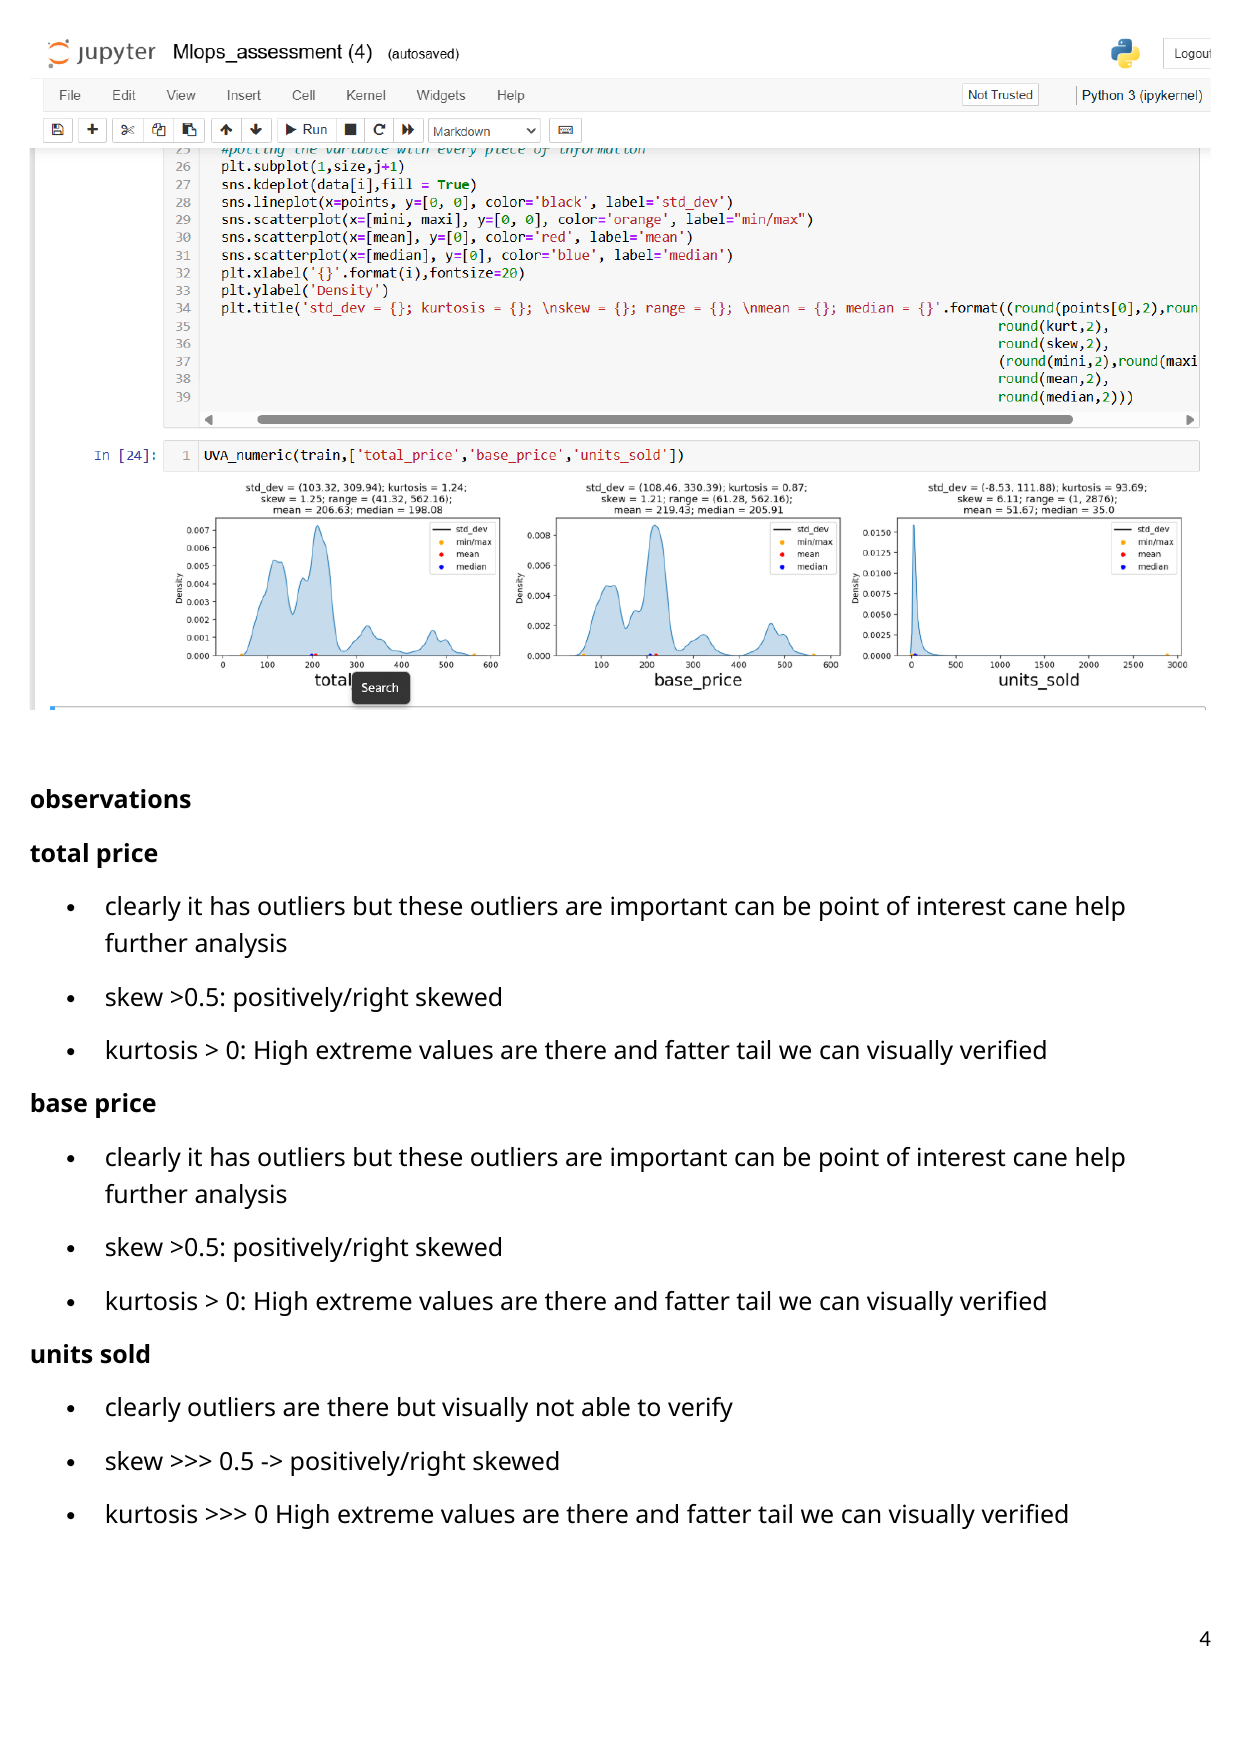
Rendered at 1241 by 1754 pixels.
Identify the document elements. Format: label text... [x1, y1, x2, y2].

picture [29, 29, 1211, 710]
list clearly outliers are there but visually not able to verify [67, 1390, 1211, 1424]
list skew >0.5: positively/right skewed [67, 979, 1211, 1013]
list skew >0.5: positively/right skewed [67, 1230, 1211, 1264]
list clearly it has outliers but these outliers are important can be point of interest cane help further analysis [67, 1139, 1211, 1210]
list kurtosis >>> 0 High extreme values are there and fatter tail we can visually verified [67, 1497, 1211, 1531]
list clearly it has outliers but these outliers are important can be point of interest cane help further analysis [67, 889, 1211, 960]
list kurtosis > 0: High extreme values are there and fatter tail we can visually verified [67, 1283, 1211, 1317]
text base price [29, 1086, 1211, 1120]
text observations [29, 782, 1211, 816]
list skew >>> 0.5 -> positively/right skewed [67, 1443, 1211, 1478]
text total price [29, 836, 1211, 870]
list kurtosis > 0: High extreme values are there and fatter tail we can visually verified [67, 1033, 1211, 1067]
text units sold [29, 1337, 1211, 1371]
